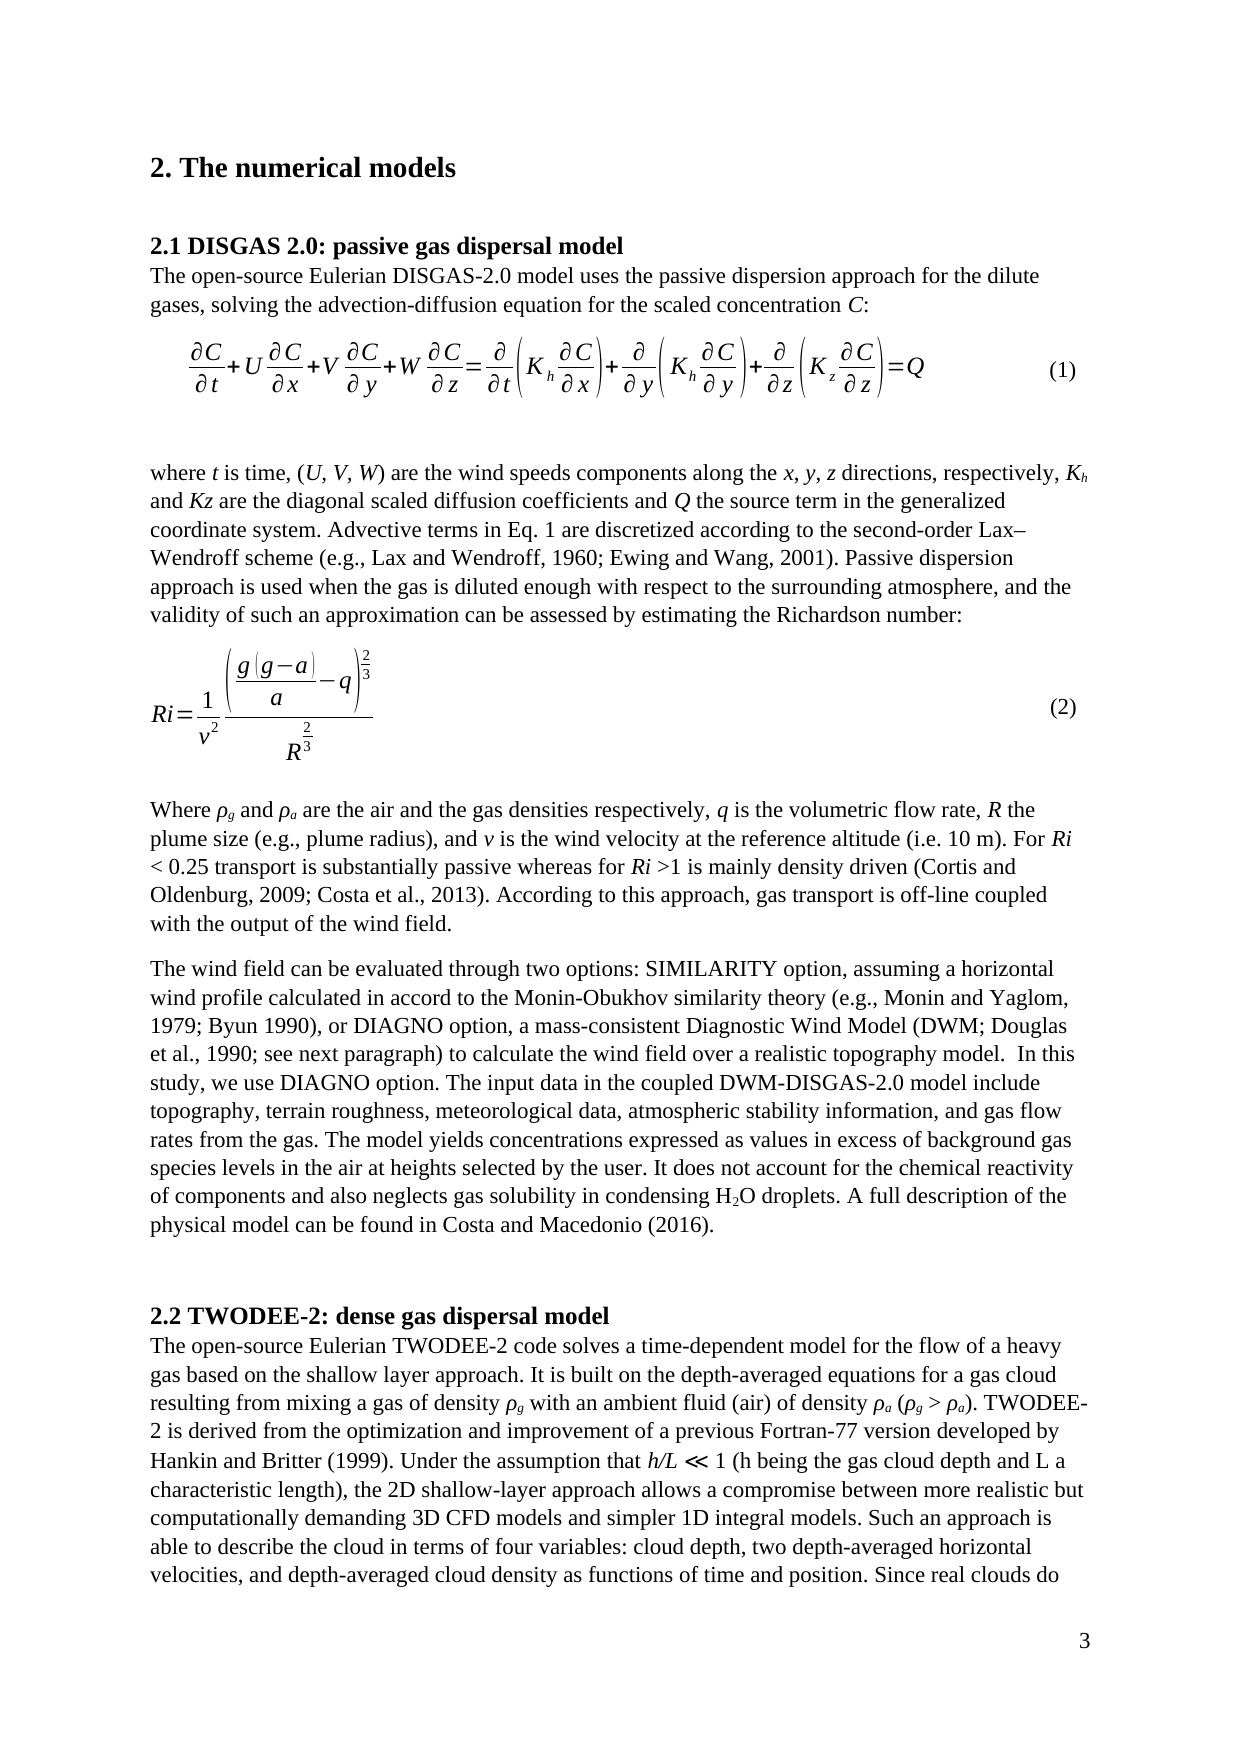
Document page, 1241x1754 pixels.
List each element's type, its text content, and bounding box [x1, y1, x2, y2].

text The wind field can be evaluated through two options: SIMILARITY option, assuming a horizontal wind profile calculated in accord to the Monin-Obukhov similarity theory (e.g., Monin and Yaglom, 1979; Byun 1990), or DIAGNO option, a mass-consistent Diagnostic Wind Model (DWM; Douglas et al., 1990; see next paragraph) to calculate the wind field over a realistic topography model. In this study, we use DIAGNO option. The input data in the coupled DWM-DISGAS-2.0 model include topography, terrain roughness, meteorological data, atmospheric stability information, and gas flow rates from the gas. The model yields concentrations expressed as values in excess of background gas species levels in the air at heights selected by the user. It does not account for the chemical reactivity of components and also neglects gas solubility in condensing H2O droplets. A full description of the physical model can be found in Costa and Macedonio (2016). [150, 955, 1090, 1237]
text The open-source Eulerian DISGAS-2.0 model uses the passive dispersion approach for the dilute gases, solving the advection-diffusion equation for the scaled concentration C: [150, 262, 1090, 317]
subtitle 2.2 TWODEE-2: dense gas dispersal model [150, 1301, 1090, 1330]
text where t is time, (U, V, W) are the wind speeds components along the x, y, z directions, respectively, Kh and Kz are the diagonal scaled diffusion coefficients and Q the source term in the generalized coordinate system. Advective terms in Eq. 1 are discretized according to the second-order Lax–Wendroff scheme (e.g., Lax and Wendroff, 1960; Ewing and Wang, 2001). Passive dispersion approach is used when the gas is diluted enough with respect to the surrounding atmosphere, and the validity of such an approximation can be assessed by estimating the Richardson number: [150, 459, 1090, 628]
list (1) [187, 336, 1090, 401]
text (2) [150, 646, 1090, 766]
subtitle 2. The numerical models [150, 150, 1090, 183]
text Where ρg and ρa are the air and the gas densities respectively, q is the volumetric flow rate, R the plume size (e.g., plume radius), and v is the wind velocity at the reference altitude (i.e. 10 m). For Ri < 0.25 transport is substantially passive whereas for Ri >1 is mainly density driven (Cortis and Oldenburg, 2009; Costa et al., 2013). According to this approach, gas transport is off-line coupled with the output of the wind field. [150, 796, 1090, 936]
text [150, 1332, 1090, 1588]
subtitle 2.1 DISGAS 2.0: passive gas dispersal model [150, 231, 1090, 260]
